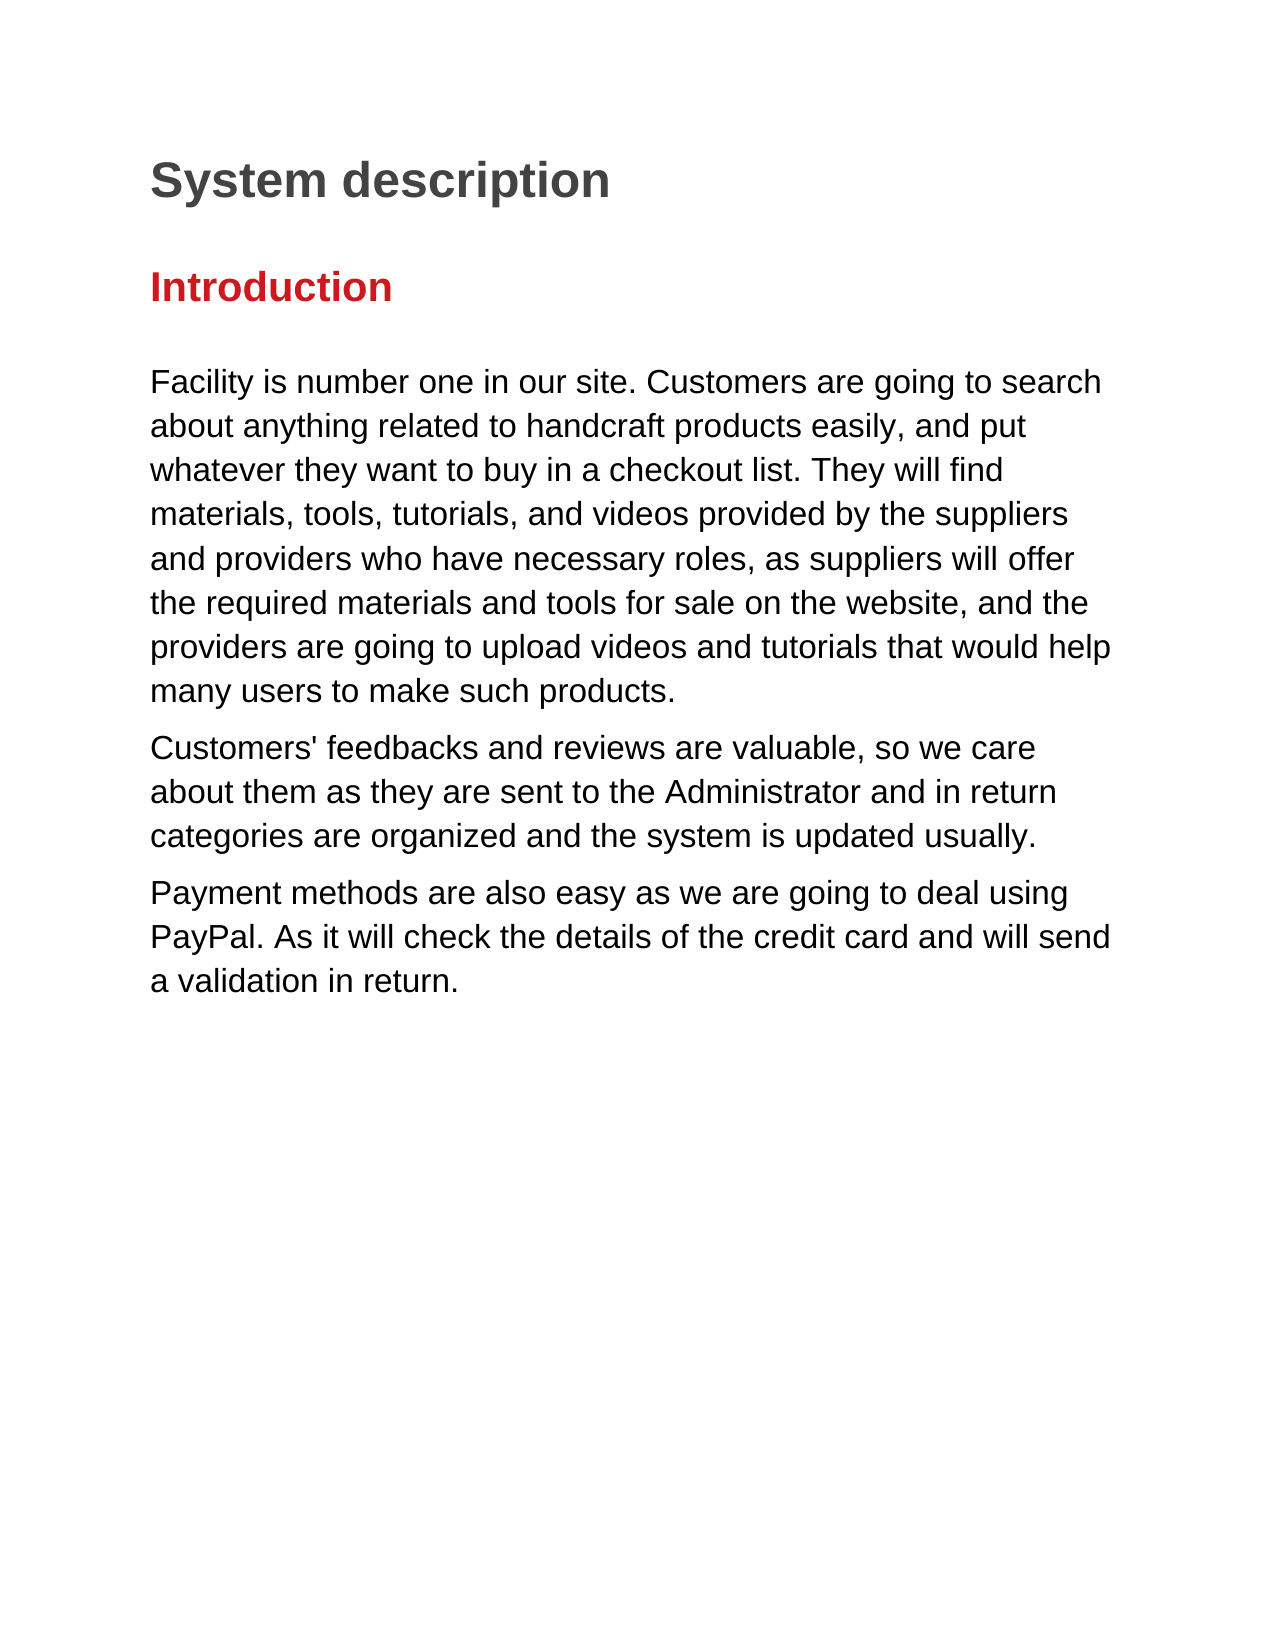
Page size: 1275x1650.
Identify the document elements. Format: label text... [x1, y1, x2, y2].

text Payment methods are also easy as we are going to deal using PayPal. As it will check the details of the credit card and will send a validation in return. [150, 873, 1125, 999]
subtitle Introduction [150, 263, 1125, 311]
subtitle System description [150, 150, 1125, 207]
text Customers' feedbacks and reviews are valuable, so we care about them as they are sent to the Administrator and in return categories are organized and the system is updated usually. [150, 728, 1125, 854]
text Facility is number one in our site. Customers are going to search about anything related to handcraft products easily, and put whatever they want to buy in a checkout list. They will find materials, tools, tutorials, and videos provided by the suppliers and providers who have necessary roles, as suppliers will offer the required materials and tools for sale on the website, and the providers are going to upload videos and tutorials that would help many users to make such products. [150, 362, 1125, 709]
